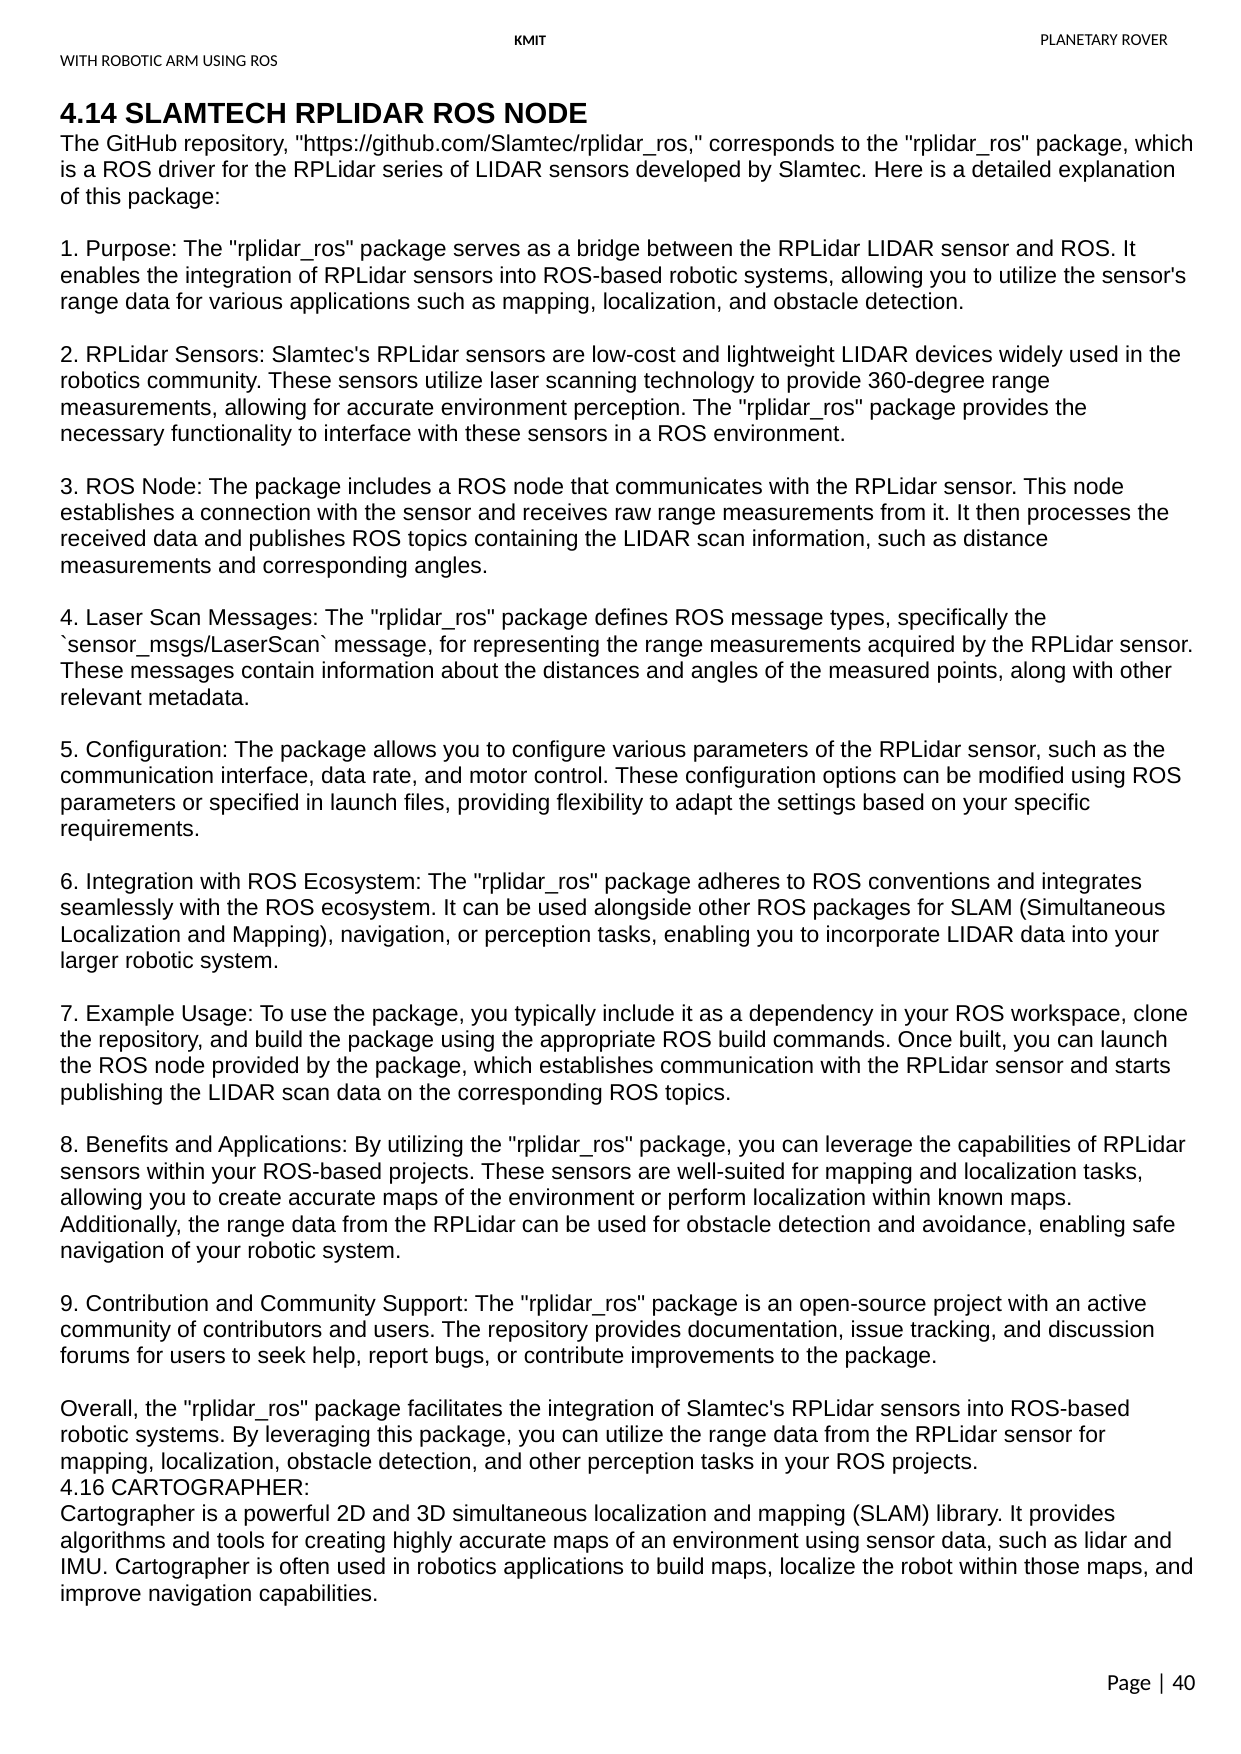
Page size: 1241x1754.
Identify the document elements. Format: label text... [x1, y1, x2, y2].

text 4. Laser Scan Messages: The "rplidar_ros" package defines ROS message types, specifically the `sensor_msgs/LaserScan` message, for representing the range measurements acquired by the RPLidar sensor. These messages contain information about the distances and angles of the measured points, along with other relevant metadata. [60, 604, 1195, 710]
text 2. RPLidar Sensors: Slamtec's RPLidar sensors are low-cost and lightweight LIDAR devices widely used in the robotics community. These sensors utilize laser scanning technology to provide 360-degree range measurements, allowing for accurate environment perception. The "rplidar_ros" package provides the necessary functionality to interface with these sensors in a ROS environment. [60, 341, 1195, 446]
text 7. Example Usage: To use the package, you typically include it as a dependency in your ROS workspace, clone the repository, and build the package using the appropriate ROS build commands. Once built, you can launch the ROS node provided by the package, which establishes communication with the RPLidar sensor and starts publishing the LIDAR scan data on the corresponding ROS topics. [60, 1000, 1195, 1105]
text 8. Benefits and Applications: By utilizing the "rplidar_ros" package, you can leverage the capabilities of RPLidar sensors within your ROS-based projects. These sensors are well-suited for mapping and localization tasks, allowing you to create accurate maps of the environment or perform localization within known maps. Additionally, the range data from the RPLidar can be used for obstacle detection and avoidance, enabling safe navigation of your robotic system. [60, 1131, 1195, 1263]
text 5. Configuration: The package allows you to configure various parameters of the RPLidar sensor, such as the communication interface, data rate, and motor control. These configuration options can be modified using ROS parameters or specified in launch files, providing flexibility to adapt the settings based on your specific requirements. [60, 736, 1195, 842]
text Overall, the "rplidar_ros" package facilitates the integration of Slamtec's RPLidar sensors into ROS-based robotic systems. By leveraging this package, you can utilize the range data from the RPLidar sensor for mapping, localization, obstacle detection, and other perception tasks in your ROS projects. [60, 1395, 1195, 1474]
text The GitHub repository, "https://github.com/Slamtec/rplidar_ros," corresponds to the "rplidar_ros" package, which is a ROS driver for the RPLidar series of LIDAR sensors developed by Slamtec. Here is a detailed explanation of this package: [60, 130, 1195, 209]
text 6. Integration with ROS Ecosystem: The "rplidar_ros" package adheres to ROS conventions and integrates seamlessly with the ROS ecosystem. It can be used alongside other ROS packages for SLAM (Simultaneous Localization and Mapping), navigation, or perception tasks, enabling you to incorporate LIDAR data into your larger robotic system. [60, 868, 1195, 973]
text Cartographer is a powerful 2D and 3D simultaneous localization and mapping (SLAM) library. It provides algorithms and tools for creating highly accurate maps of an environment using sensor data, such as lidar and IMU. Cartographer is often used in robotics applications to build maps, localize the robot within those maps, and improve navigation capabilities. [60, 1500, 1195, 1606]
text 4.14 SLAMTECH RPLIDAR ROS NODE [60, 96, 1195, 130]
text 1. Purpose: The "rplidar_ros" package serves as a bridge between the RPLidar LIDAR sensor and ROS. It enables the integration of RPLidar sensors into ROS-based robotic systems, allowing you to utilize the sensor's range data for various applications such as mapping, localization, and obstacle detection. [60, 235, 1195, 314]
text 3. ROS Node: The package includes a ROS node that communicates with the RPLidar sensor. This node establishes a connection with the sensor and receives raw range measurements from it. It then processes the received data and publishes ROS topics containing the LIDAR scan information, such as distance measurements and corresponding angles. [60, 473, 1195, 578]
text 9. Contribution and Community Support: The "rplidar_ros" package is an open-source project with an active community of contributors and users. The repository provides documentation, issue tracking, and discussion forums for users to seek help, report bugs, or contribute improvements to the package. [60, 1289, 1195, 1369]
text 4.16 CARTOGRAPHER: [60, 1474, 1195, 1500]
